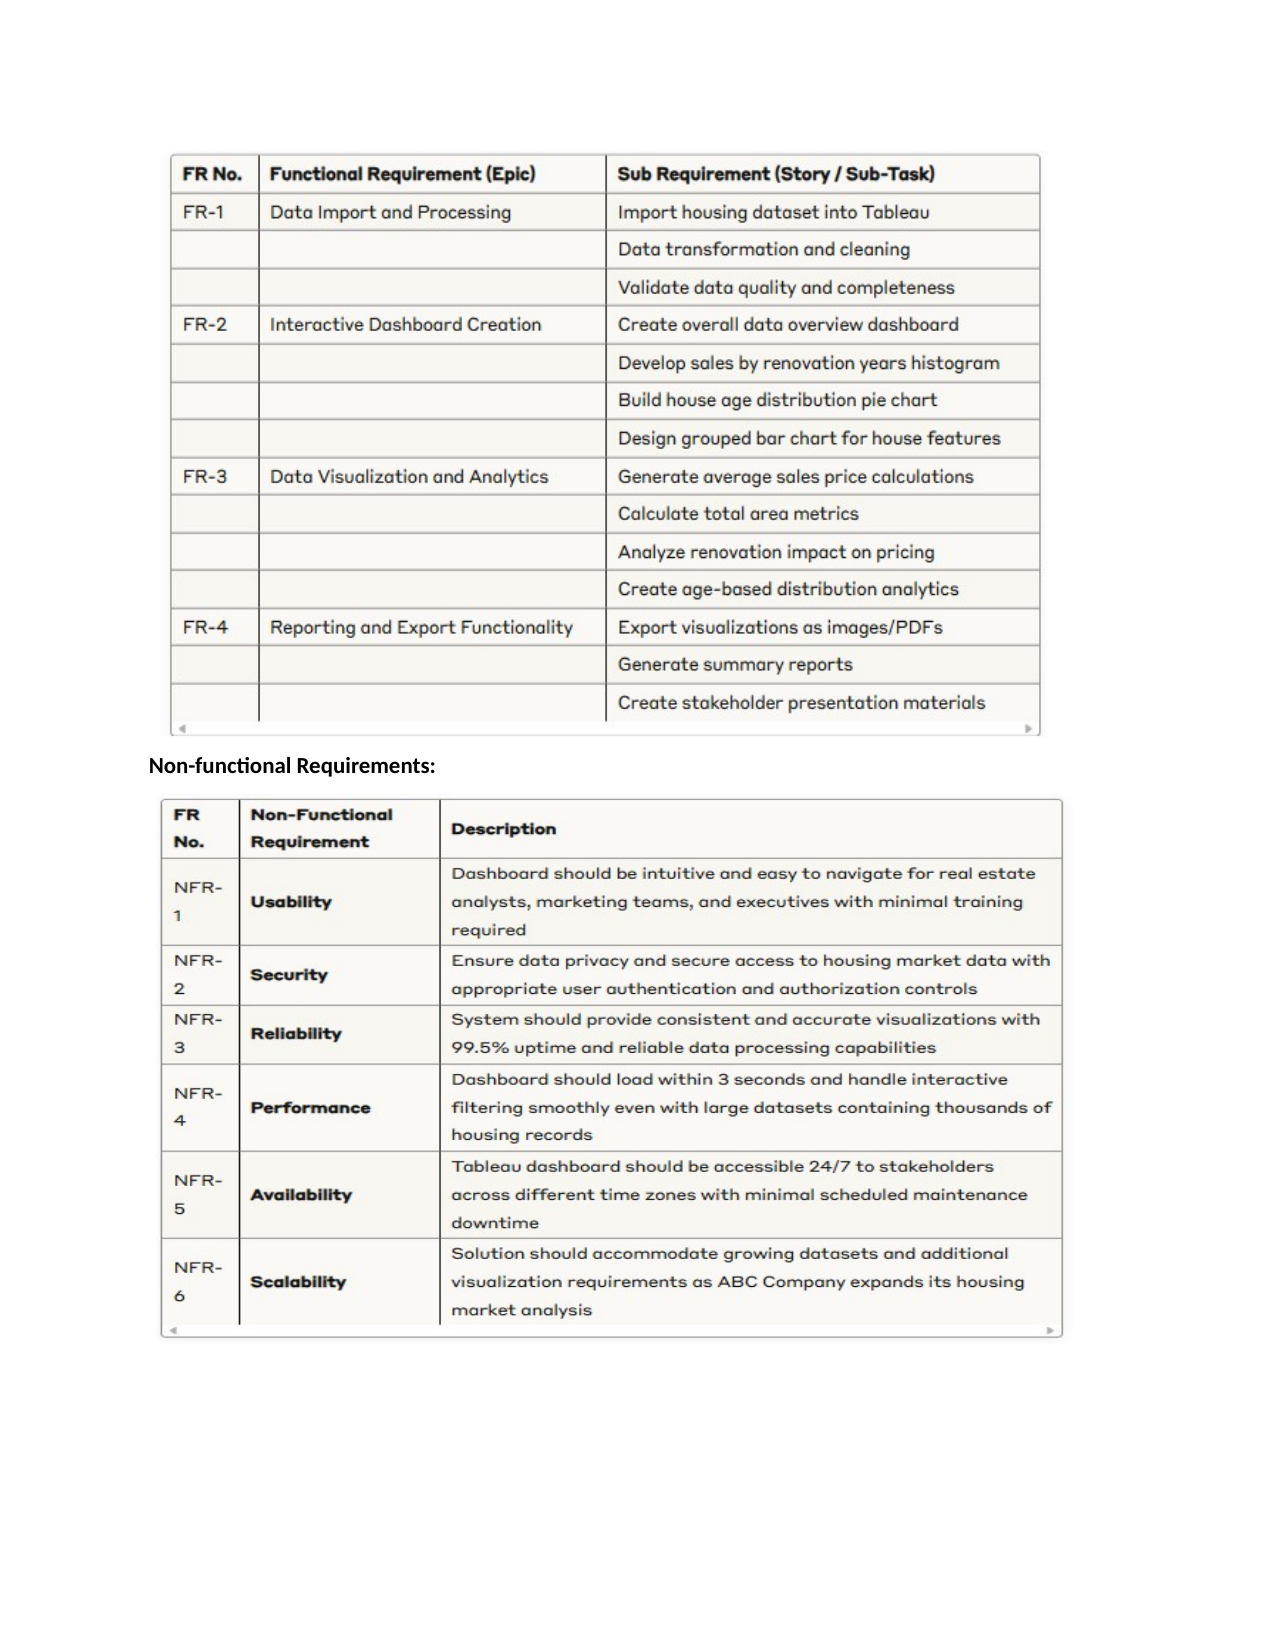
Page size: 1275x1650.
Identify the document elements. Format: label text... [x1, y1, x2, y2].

picture [155, 793, 1075, 1346]
picture [159, 150, 1048, 739]
text Non-functional Requirements: [148, 751, 1171, 779]
